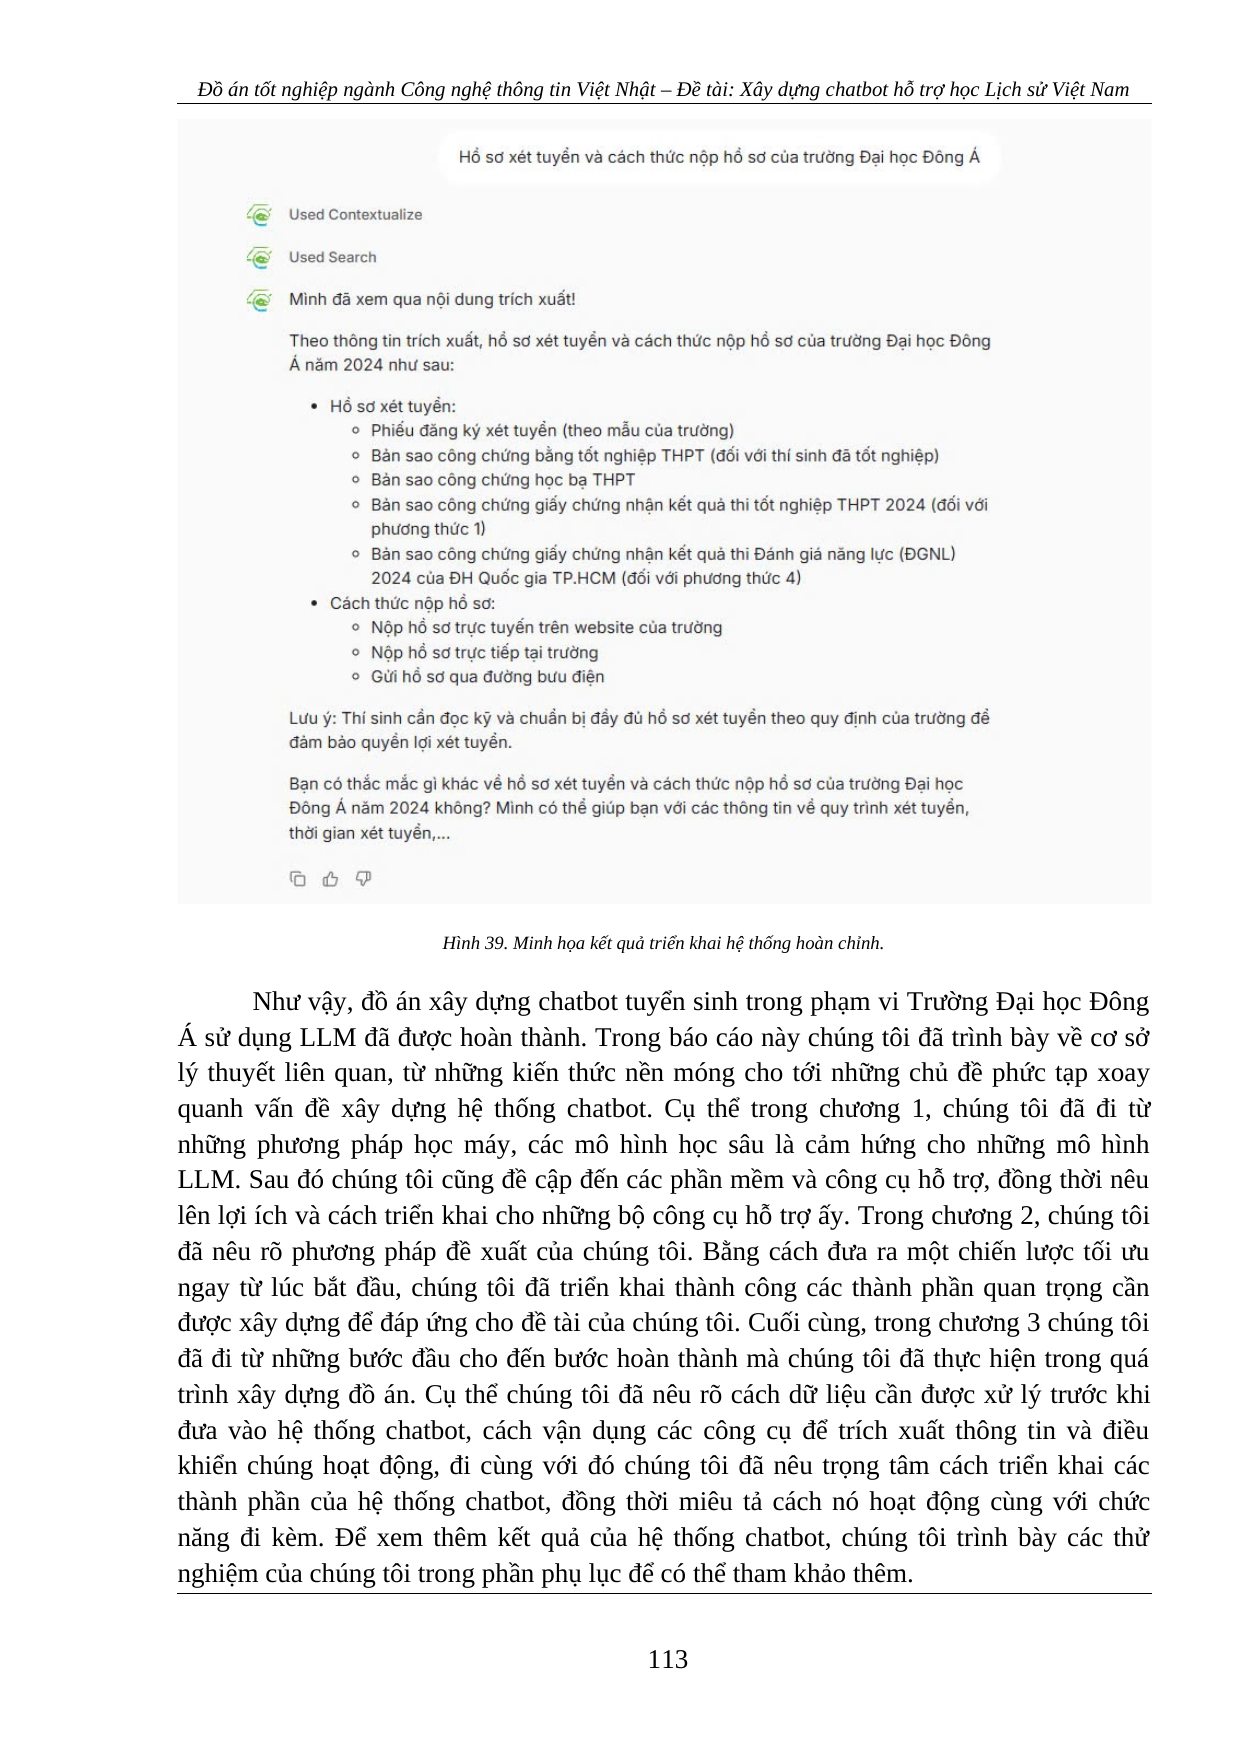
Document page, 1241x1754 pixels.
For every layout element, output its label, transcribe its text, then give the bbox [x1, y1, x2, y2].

picture [177, 119, 1152, 904]
text Như vậy, đồ án xây dựng chatbot tuyển sinh trong phạm vi Trường Đại học Đông Á sử dụng LLM đã được hoàn thành. Trong báo cáo này chúng tôi đã trình bày về cơ sở lý thuyết liên quan, từ những kiến thức nền móng cho tới những chủ đề phức tạp xoay quanh vấn đề xây dựng hệ thống chatbot. Cụ thể trong chương 1, chúng tôi đã đi từ những phương pháp học máy, các mô hình học sâu là cảm hứng cho những mô hình LLM. Sau đó chúng tôi cũng đề cập đến các phần mềm và công cụ hỗ trợ, đồng thời nêu lên lợi ích và cách triển khai cho những bộ công cụ hỗ trợ ấy. Trong chương 2, chúng tôi đã nêu rõ phương pháp đề xuất của chúng tôi. Bằng cách đưa ra một chiến lược tối ưu ngay từ lúc bắt đầu, chúng tôi đã triển khai thành công các thành phần quan trọng cần được xây dựng để đáp ứng cho đề tài của chúng tôi. Cuối cùng, trong chương 3 chúng tôi đã đi từ những bước đầu cho đến bước hoàn thành mà chúng tôi đã thực hiện trong quá trình xây dựng đồ án. Cụ thể chúng tôi đã nêu rõ cách dữ liệu cần được xử lý trước khi đưa vào hệ thống chatbot, cách vận dụng các công cụ để trích xuất thông tin và điều khiển chúng hoạt động, đi cùng với đó chúng tôi đã nêu trọng tâm cách triển khai các thành phần của hệ thống chatbot, đồng thời miêu tả cách nó hoạt động cùng với chức năng đi kèm. Để xem thêm kết quả của hệ thống chatbot, chúng tôi trình bày các thử nghiệm của chúng tôi trong phần phụ lục để có thể tham khảo thêm. [177, 985, 1152, 1588]
text Hình 39. Minh họa kết quả triển khai hệ thống hoàn chỉnh. [177, 932, 1152, 953]
